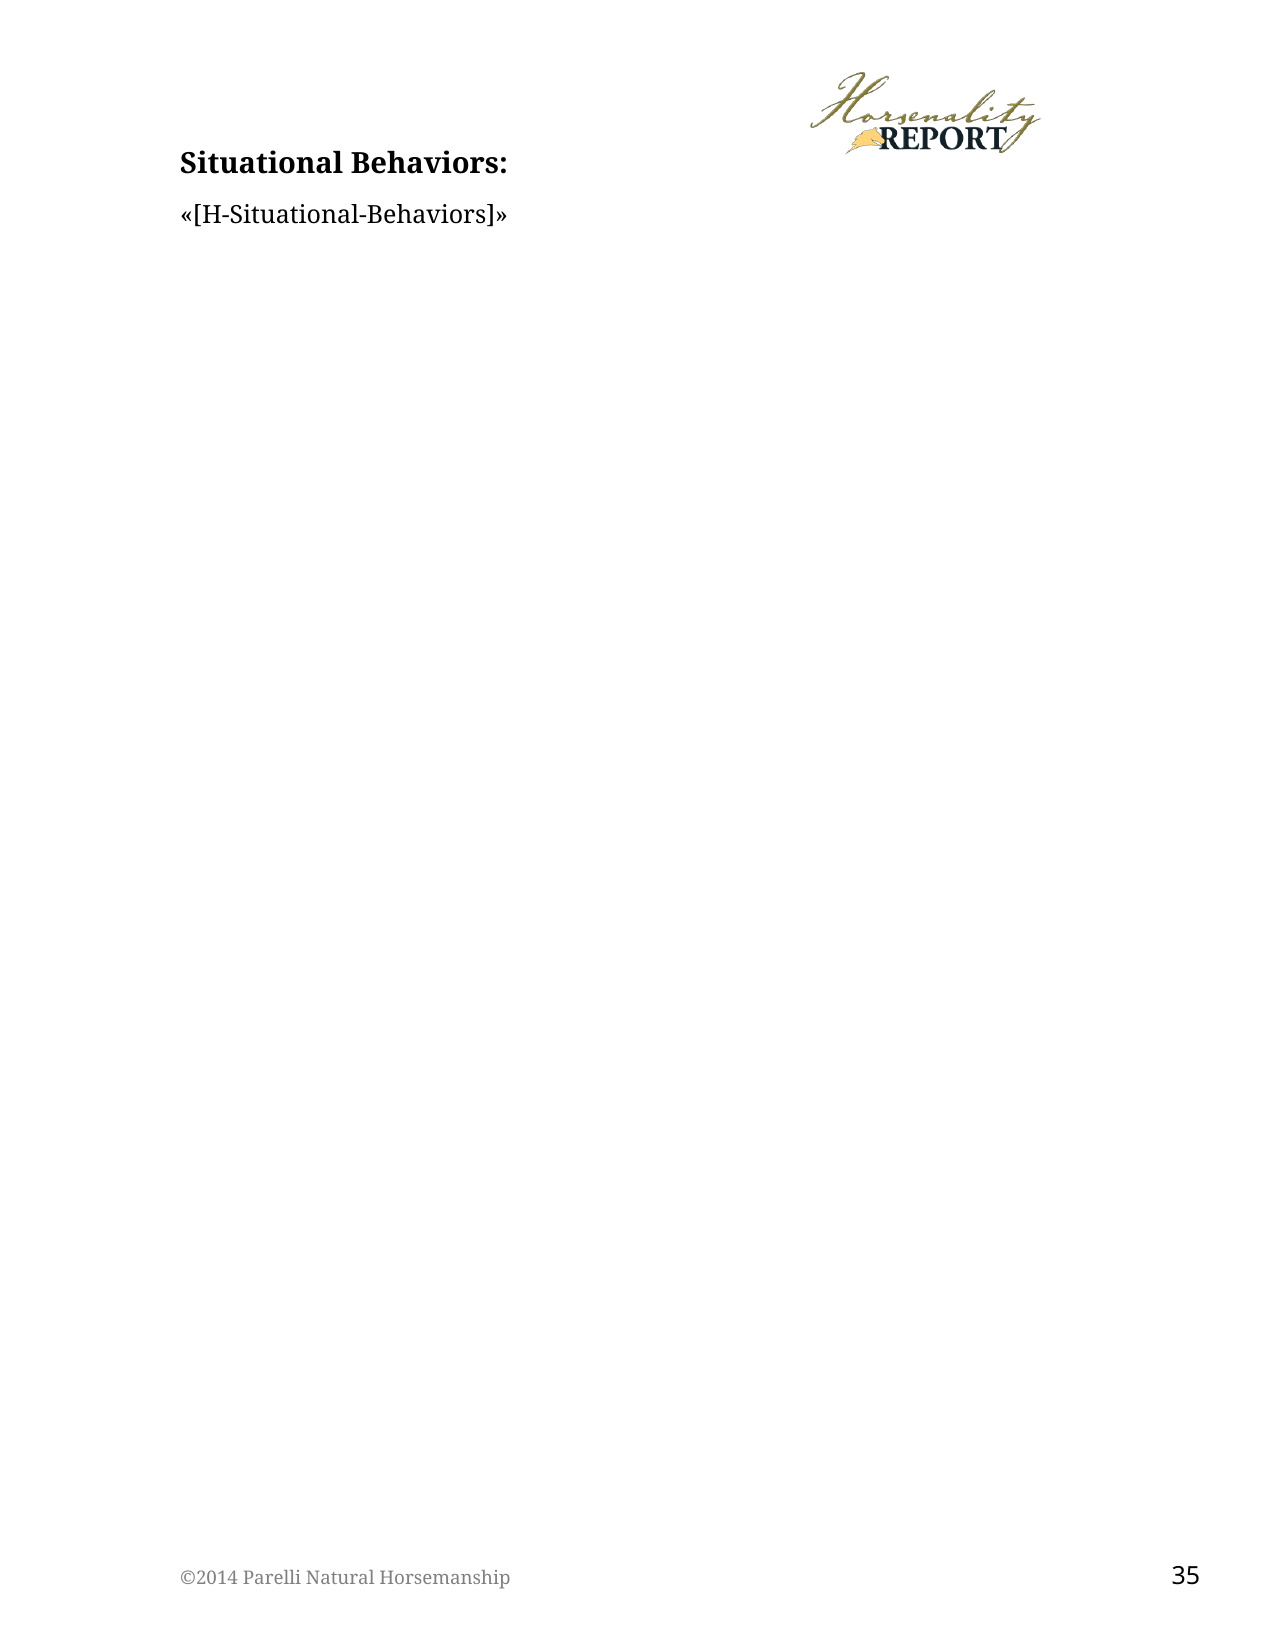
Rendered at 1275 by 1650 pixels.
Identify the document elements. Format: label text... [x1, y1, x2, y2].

text «[H-Situational-Behaviors]» [180, 197, 1171, 231]
text Situational Behaviors: [180, 142, 1171, 182]
picture [803, 68, 1042, 142]
